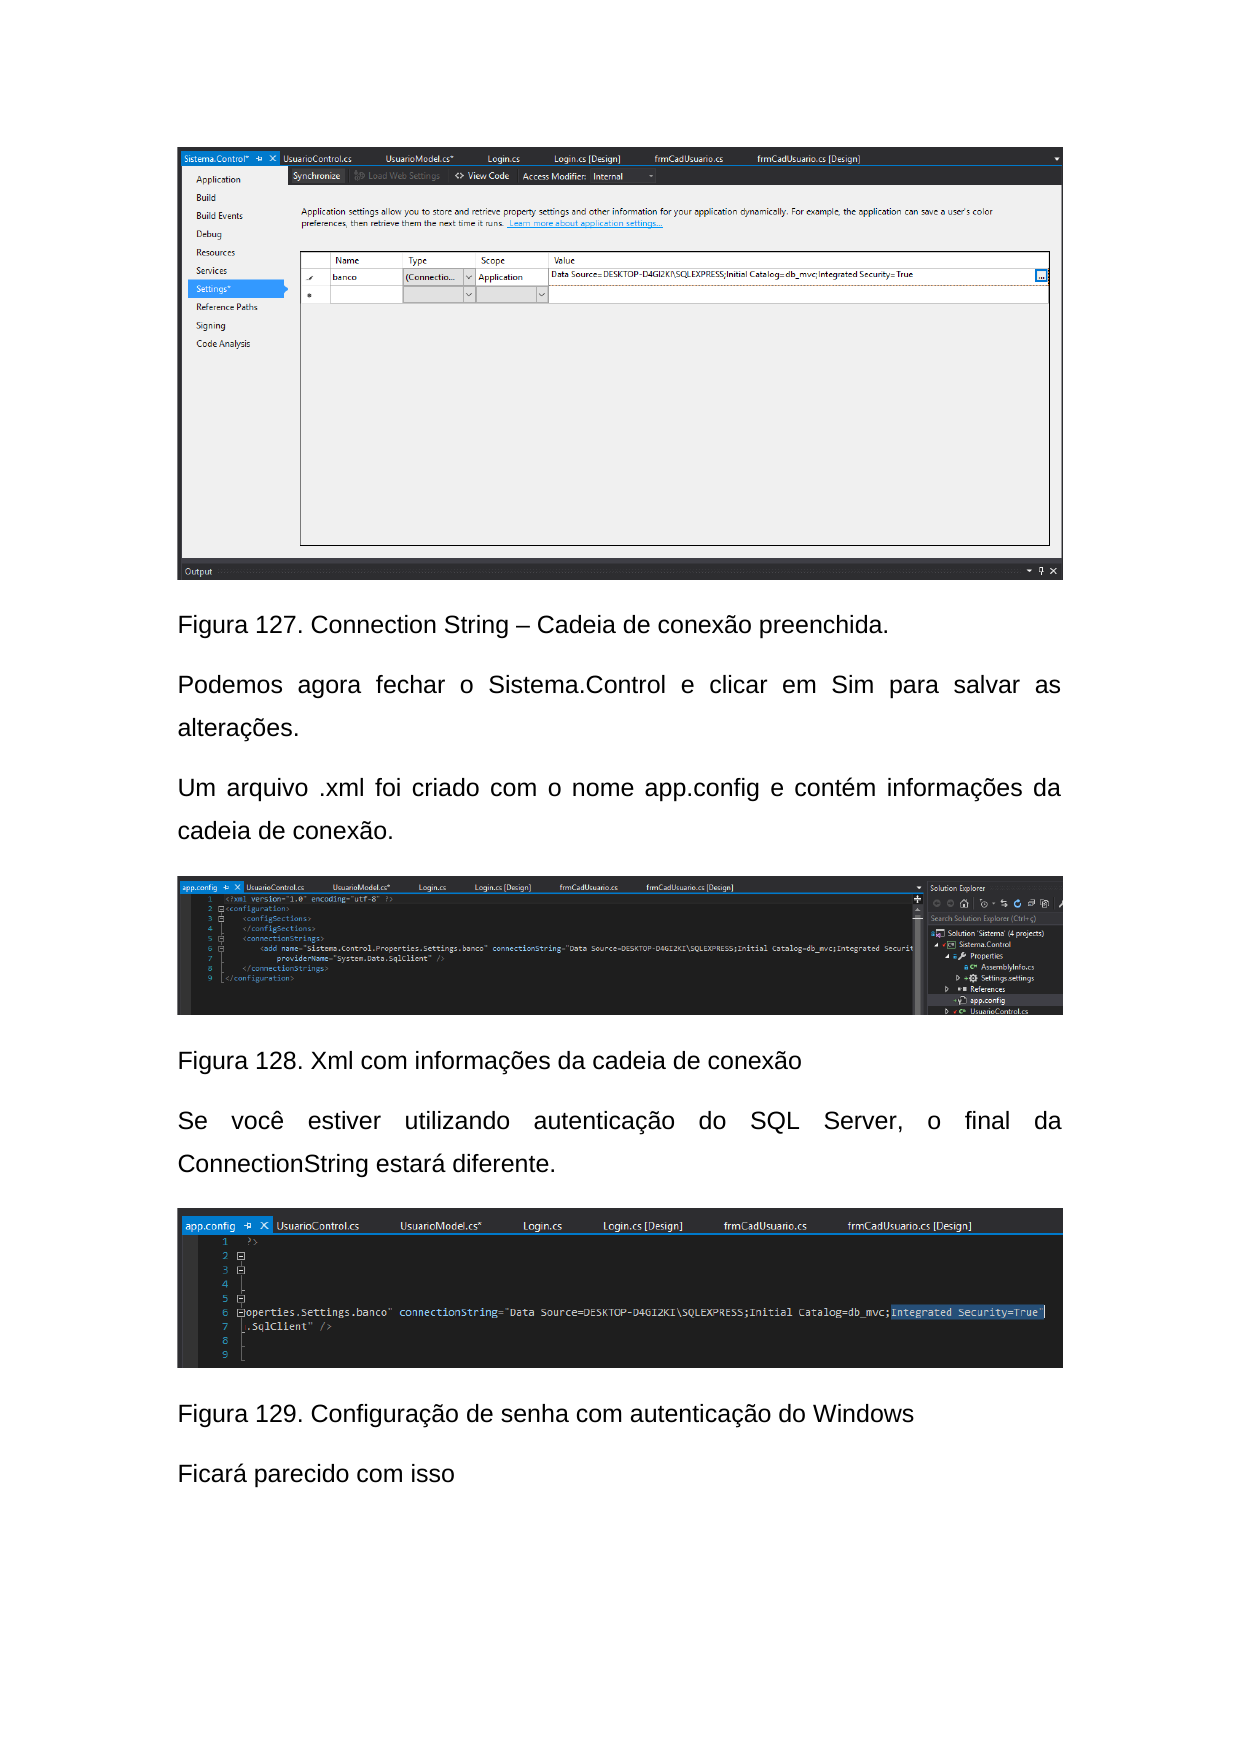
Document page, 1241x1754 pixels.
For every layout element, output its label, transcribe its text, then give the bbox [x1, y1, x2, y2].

text Ficará parecido com isso [177, 1459, 1063, 1488]
text Se você estiver utilizando autenticação do SQL Server, o final da ConnectionString estará diferente. [177, 1106, 1063, 1177]
text Figura 127. Connection String – Cadeia de conexão preenchida. [177, 610, 1063, 639]
text Figura 129. Configuração de senha com autenticação do Windows [177, 1399, 1063, 1428]
text Um arquivo .xml foi criado com o nome app.config e contém informações da cadeia de conexão. [177, 773, 1063, 845]
text Figura 128. Xml com informações da cadeia de conexão [177, 1046, 1063, 1074]
text Podemos agora fechar o Sistema.Control e clicar em Sim para salvar as alterações. [177, 670, 1063, 742]
